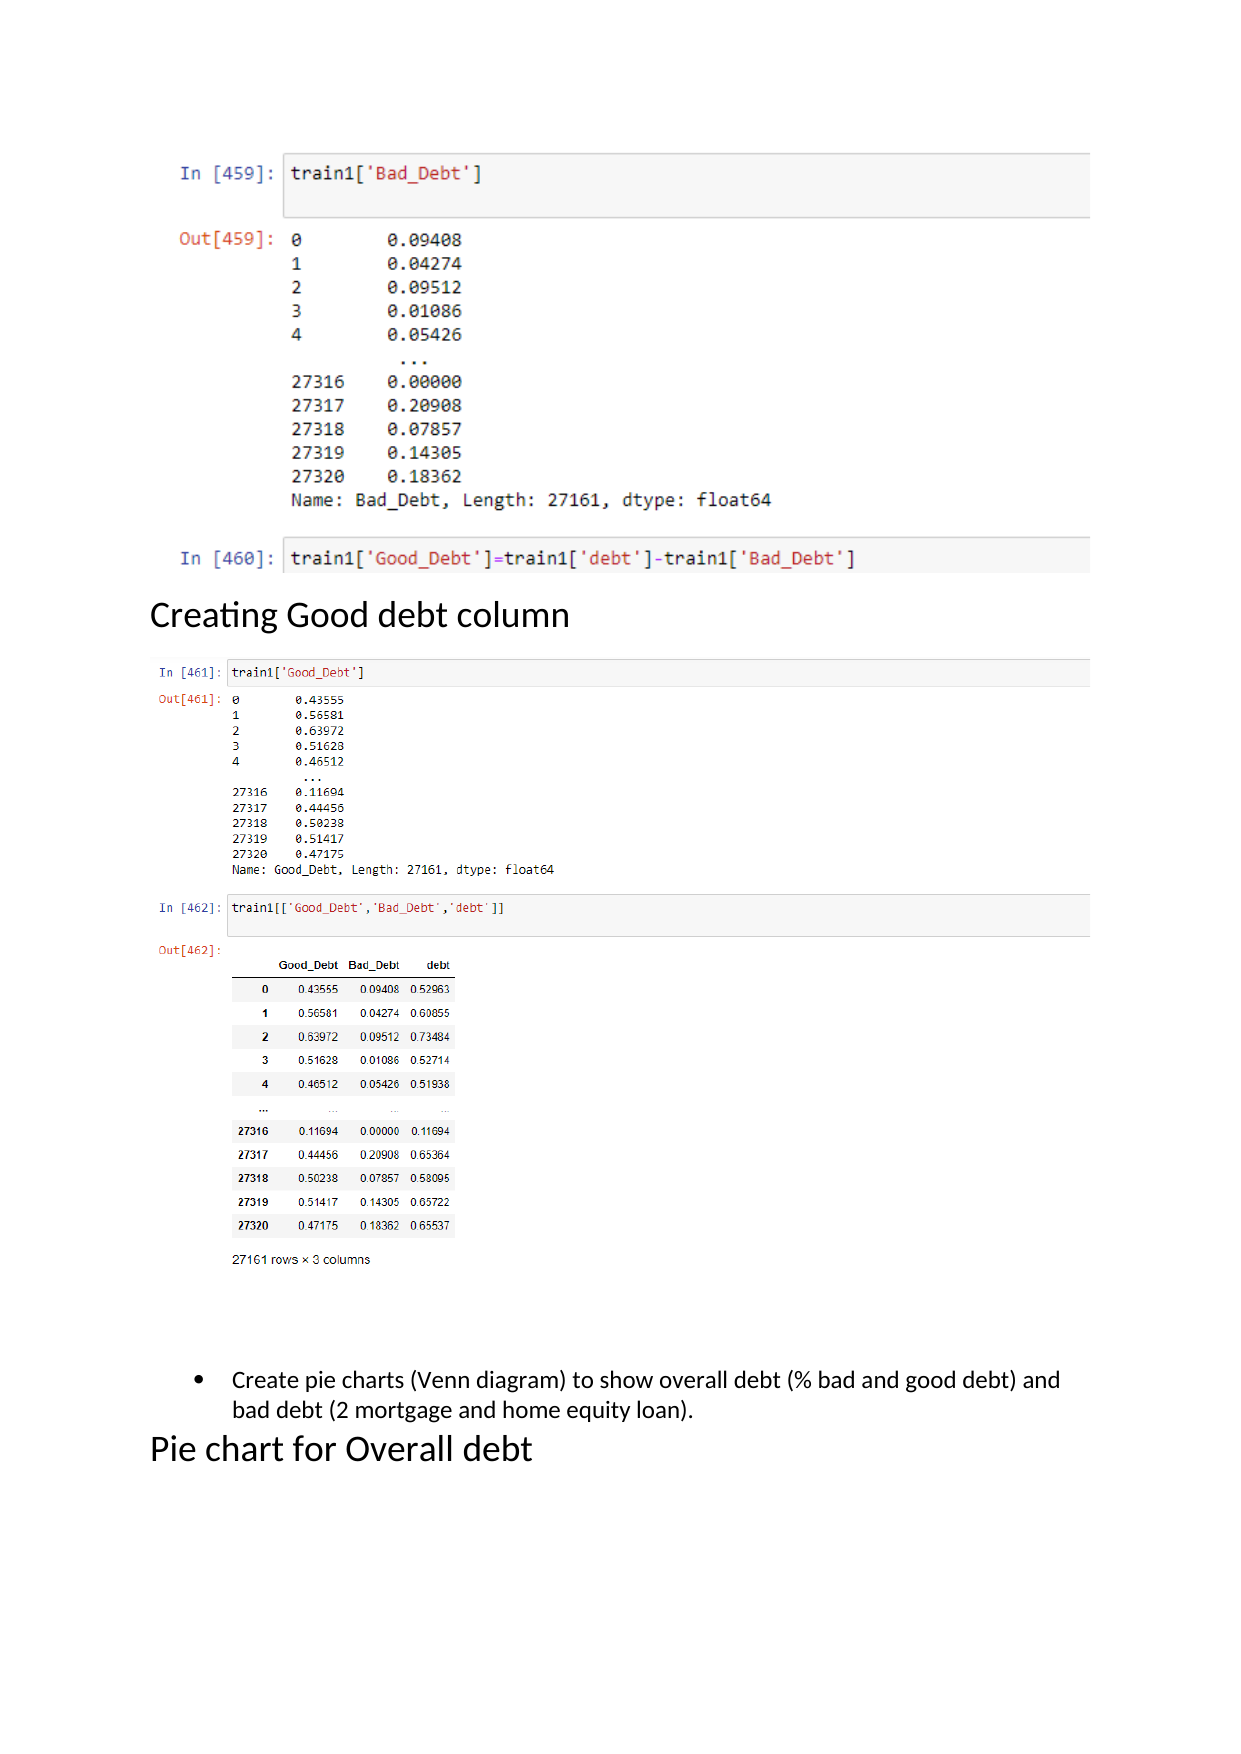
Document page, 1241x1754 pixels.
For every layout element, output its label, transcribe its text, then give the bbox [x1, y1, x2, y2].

picture [150, 657, 1091, 1279]
text Creating Good debt column [150, 591, 1090, 637]
picture [150, 150, 1091, 573]
text Pie chart for Overall debt [150, 1425, 1090, 1471]
list Create pie charts (Venn diagram) to show overall debt (% bad and good debt) and bad debt (2 mortgage and home equity loan). [194, 1364, 1090, 1425]
